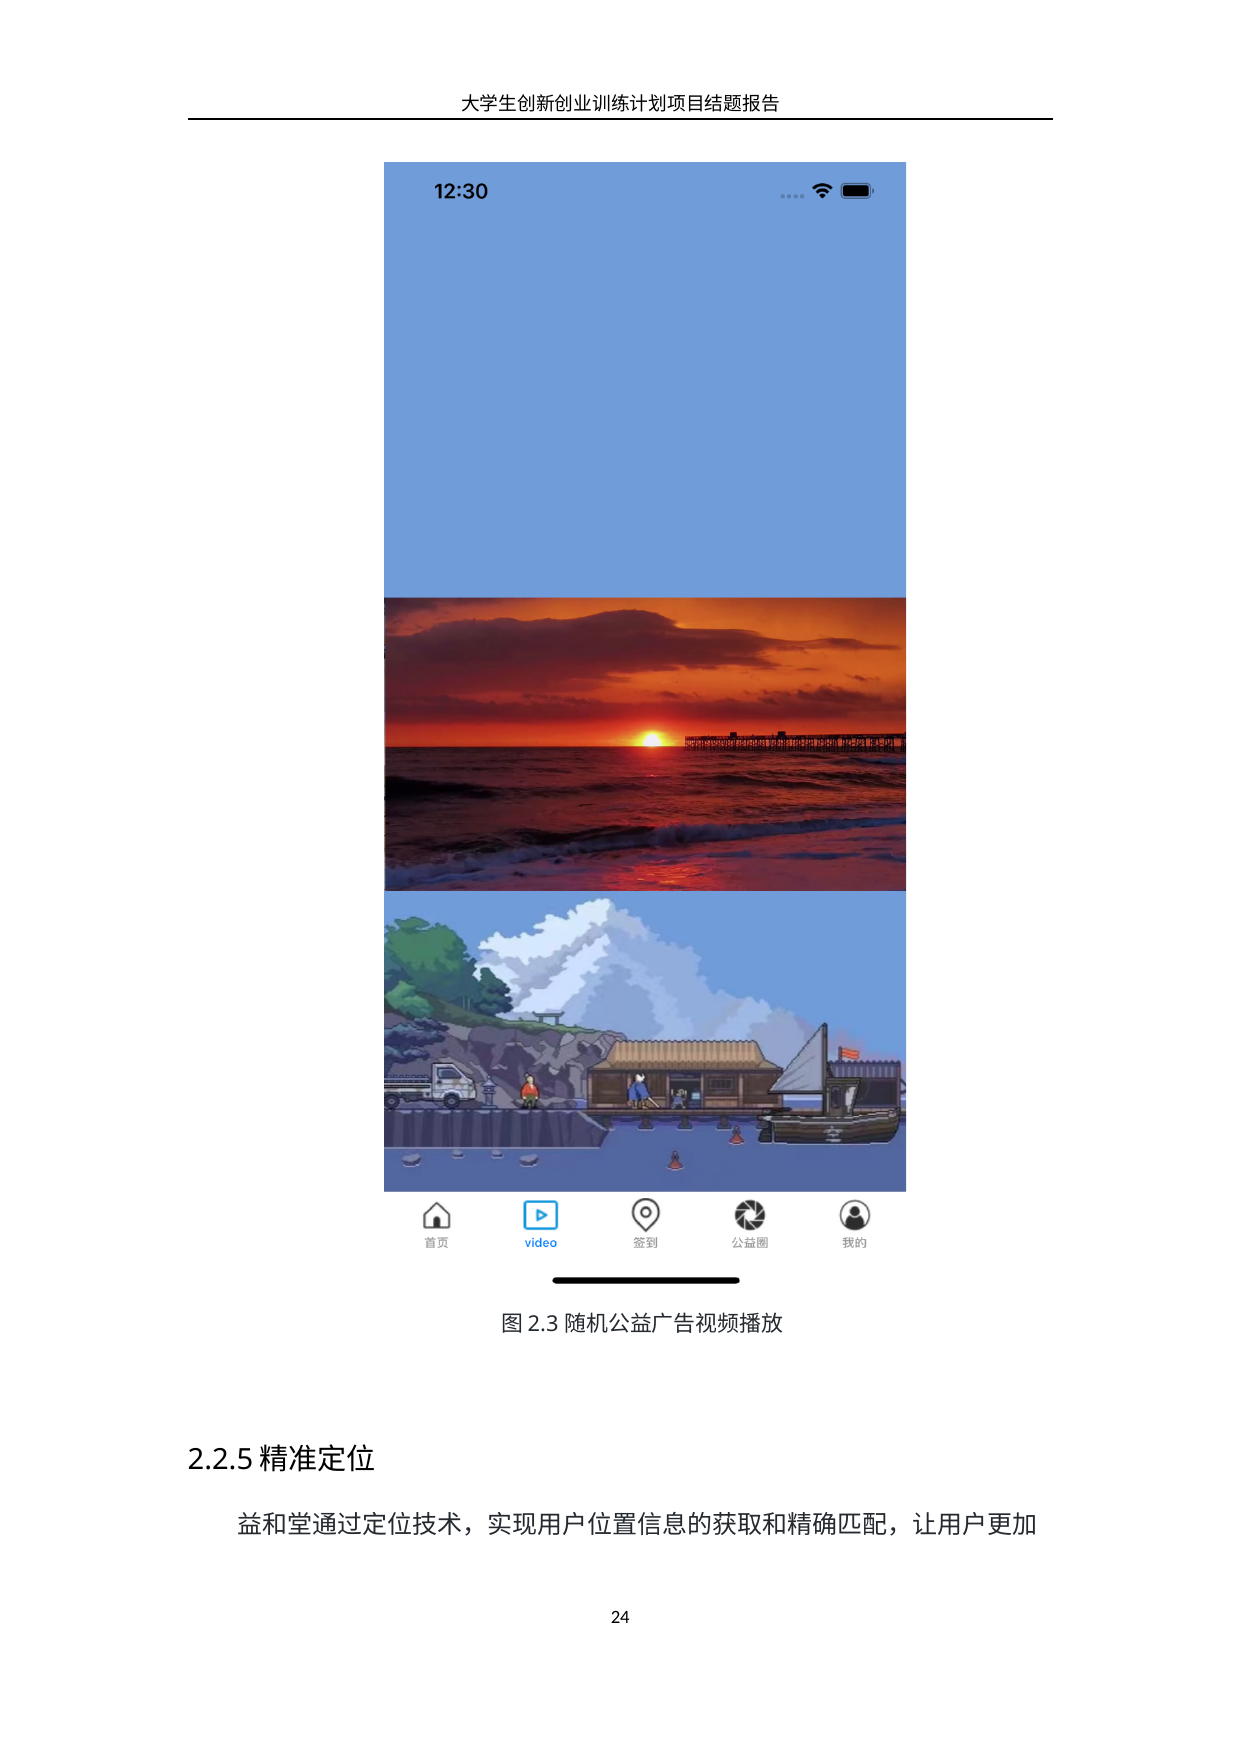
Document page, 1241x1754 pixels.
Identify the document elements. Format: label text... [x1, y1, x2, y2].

text 图2.3 随机公益广告视频播放 [187, 1306, 1053, 1339]
text 2.2.5精准定位 [187, 1426, 1053, 1491]
picture [384, 162, 907, 1293]
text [187, 1491, 1053, 1556]
